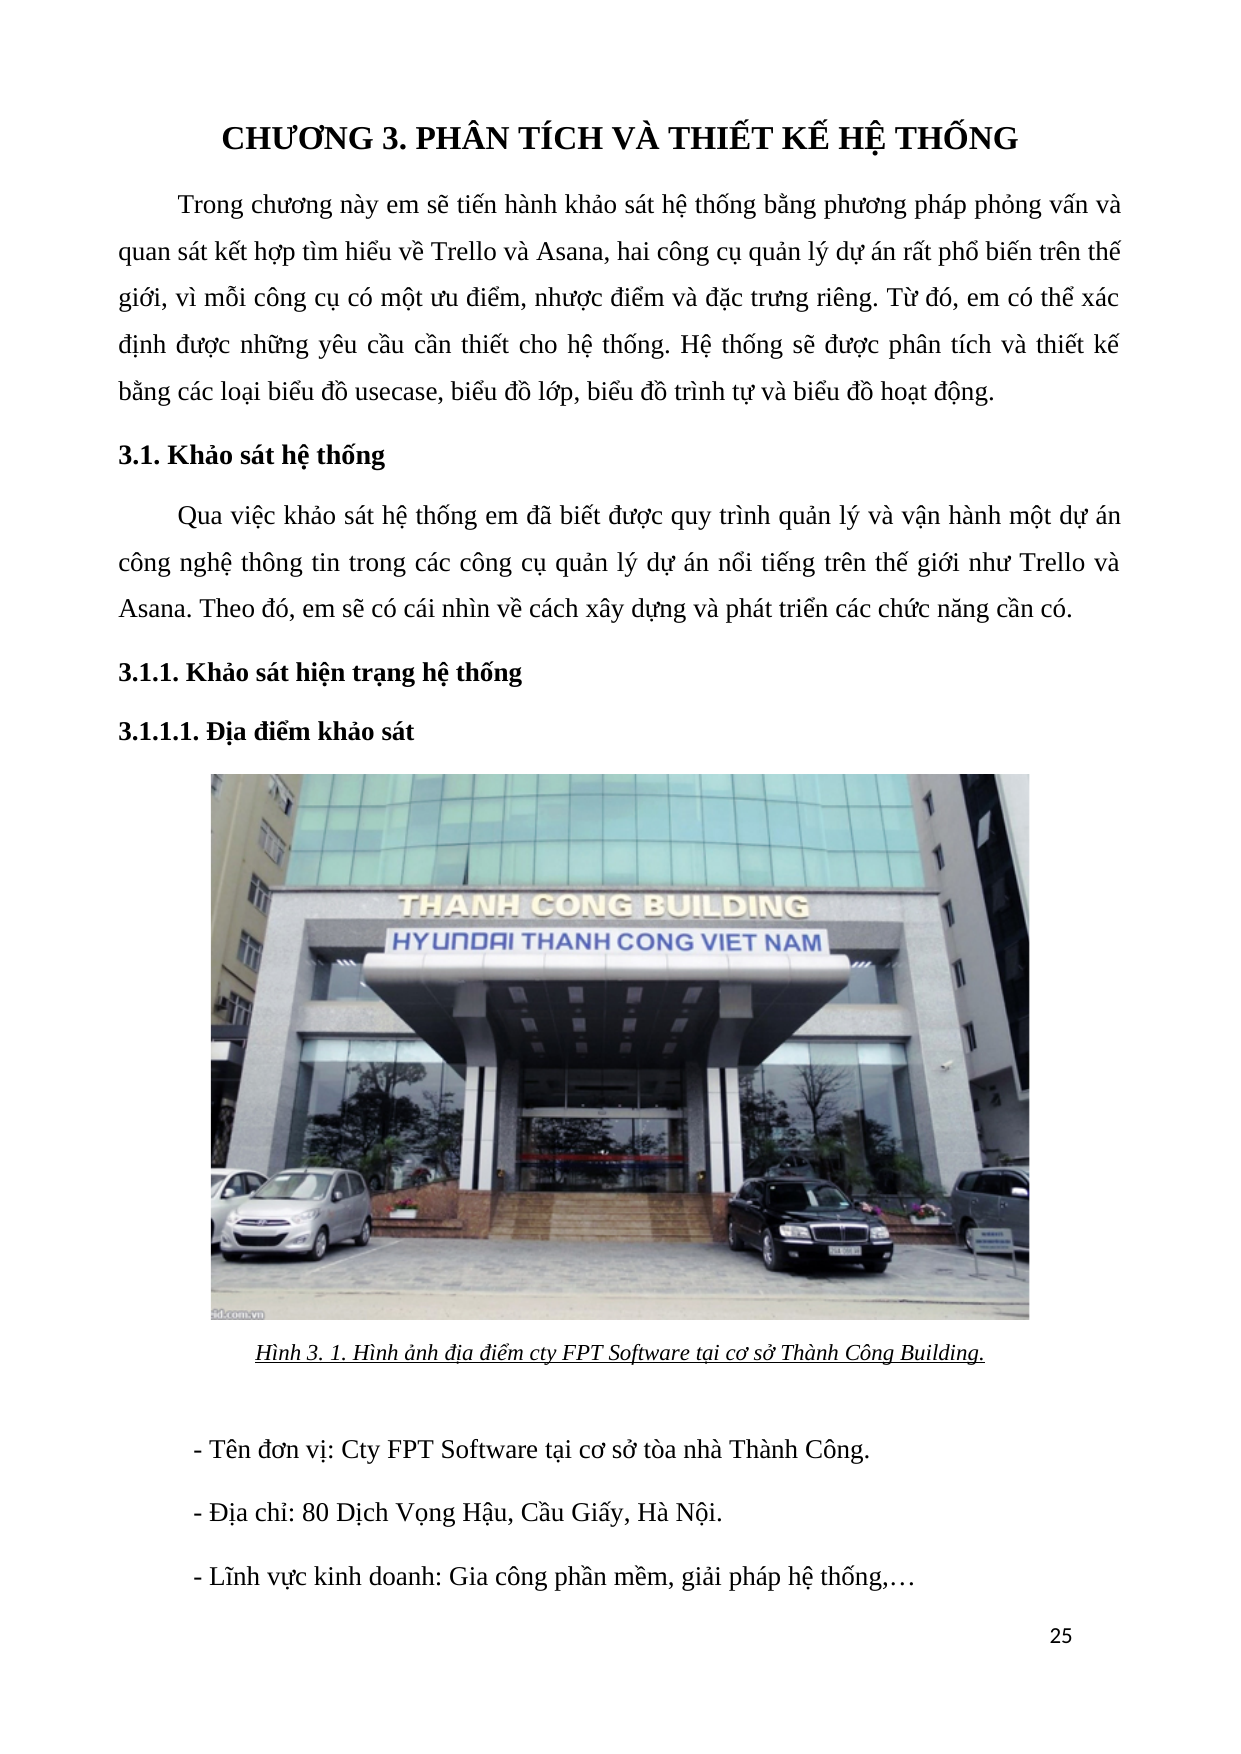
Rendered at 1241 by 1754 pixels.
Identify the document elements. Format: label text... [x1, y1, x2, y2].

text - Lĩnh vực kinh doanh: Gia công phần mềm, giải pháp hệ thống,… [118, 1559, 1122, 1591]
subtitle 3.1.1. Khảo sát hiện trạng hệ thống [118, 656, 1122, 687]
subtitle 3.1. Khảo sát hệ thống [118, 438, 1122, 471]
text Trong chương này em sẽ tiến hành khảo sát hệ thống bằng phương pháp phỏng vấn và quan sát kết hợp tìm hiểu về Trello và Asana, hai công cụ quản lý dự án rất phổ biến trên thế giới, vì mỗi công cụ có một ưu điểm, nhược điểm và đặc trưng riêng. Từ đó, em có thể xác định được những yêu cầu cần thiết cho hệ thống. Hệ thống sẽ được phân tích và thiết kế bằng các loại biểu đồ usecase, biểu đồ lớp, biểu đồ trình tự và biểu đồ hoạt động. [118, 188, 1122, 406]
text Qua việc khảo sát hệ thống em đã biết được quy trình quản lý và vận hành một dự án công nghệ thông tin trong các công cụ quản lý dự án nổi tiếng trên thế giới như Trello và Asana. Theo đó, em sẽ có cái nhìn về cách xây dựng và phát triển các chức năng cần có. [118, 499, 1122, 624]
picture [210, 774, 1030, 1320]
text - Địa chỉ: 80 Dịch Vọng Hậu, Cầu Giấy, Hà Nội. [118, 1496, 1122, 1527]
subtitle CHƯƠNG 3. PHÂN TÍCH VÀ THIẾT KẾ HỆ THỐNG [118, 118, 1122, 156]
text - Tên đơn vị: Cty FPT Software tại cơ sở tòa nhà Thành Công. [118, 1433, 1122, 1464]
subtitle 3.1.1.1. Địa điểm khảo sát [118, 715, 1122, 746]
